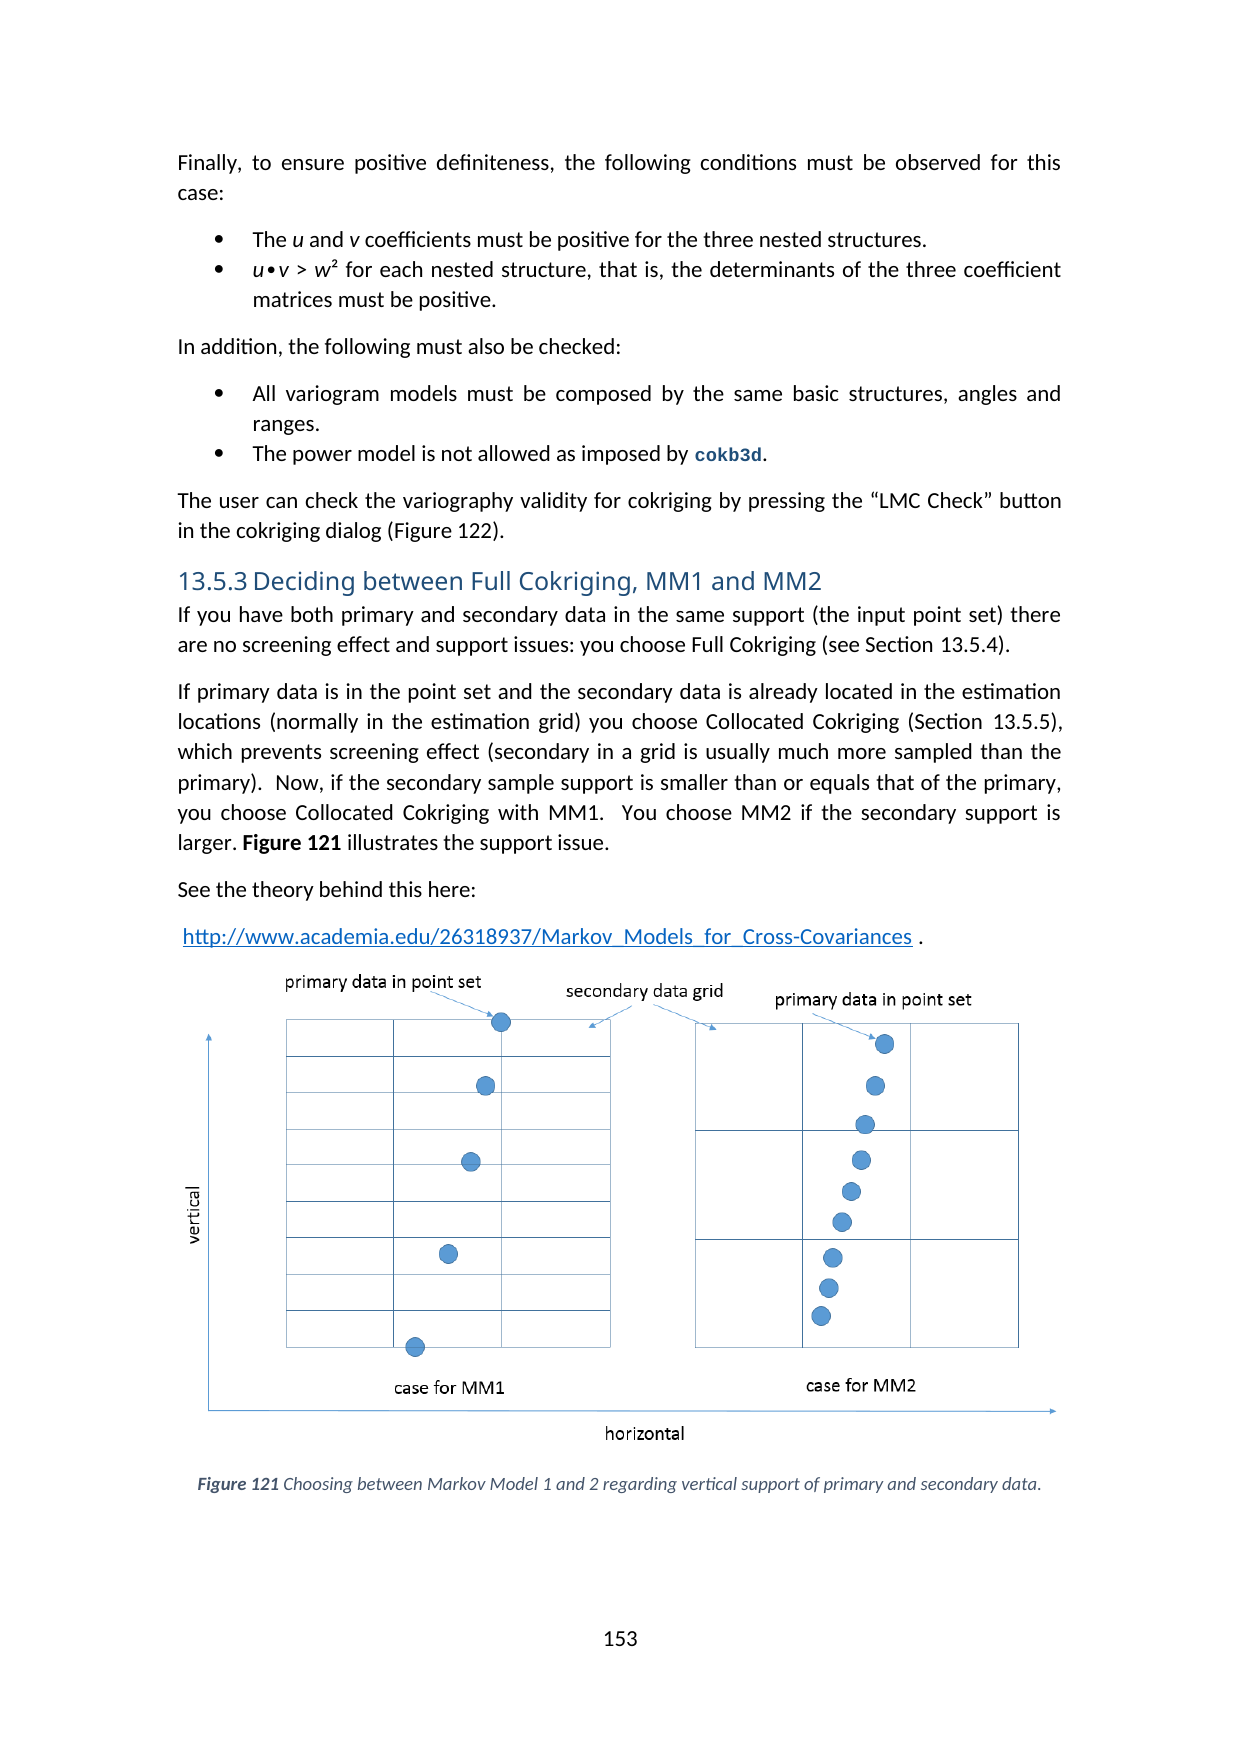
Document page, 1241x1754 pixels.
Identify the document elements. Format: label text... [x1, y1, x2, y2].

list u∙v > w² for each nested structure, that is, the determinants of the three coefficient matrices must be positive. [215, 255, 1063, 313]
list All variogram models must be composed by the same basic structures, angles and ranges. [215, 379, 1063, 437]
text In addition, the following must also be checked: [177, 332, 1063, 360]
text The user can check the variography validity for cokriging by pressing the “LMC Check” button in the cokriging dialog (Figure 122). [177, 486, 1063, 544]
text If primary data is in the point set and the secondary data is already located in the estimation locations (normally in the estimation grid) you choose Collocated Cokriging (Section 13.5.5), which prevents screening effect (secondary in a grid is usually much more sampled than the primary). Now, if the secondary sample support is smaller than or equals that of the primary, you choose Collocated Cokriging with MM1. You choose MM2 if the secondary support is larger. Figure 121 illustrates the support issue. [177, 677, 1063, 856]
text See the theory behind this here: [177, 875, 1063, 903]
text http://www.academia.edu/26318937/Markov_Models_for_Cross-Covariances . [177, 922, 1063, 950]
text Figure 121 Choosing between Markov Model 1 and 2 regarding vertical support of primary and secondary data. [177, 1472, 1063, 1495]
text Finally, to ensure positive definiteness, the following conditions must be observed for this case: [177, 148, 1063, 206]
list The u and v coefficients must be positive for the three nested structures. [215, 225, 1063, 253]
picture [177, 968, 1064, 1454]
subtitle Deciding between Full Cokriging, MM1 and MM2 [177, 563, 1063, 597]
text If you have both primary and secondary data in the same support (the input point set) there are no screening effect and support issues: you choose Full Cokriging (see Section 13.5.4). [177, 600, 1063, 658]
list The power model is not allowed as imposed by cokb3d. [215, 439, 1063, 467]
